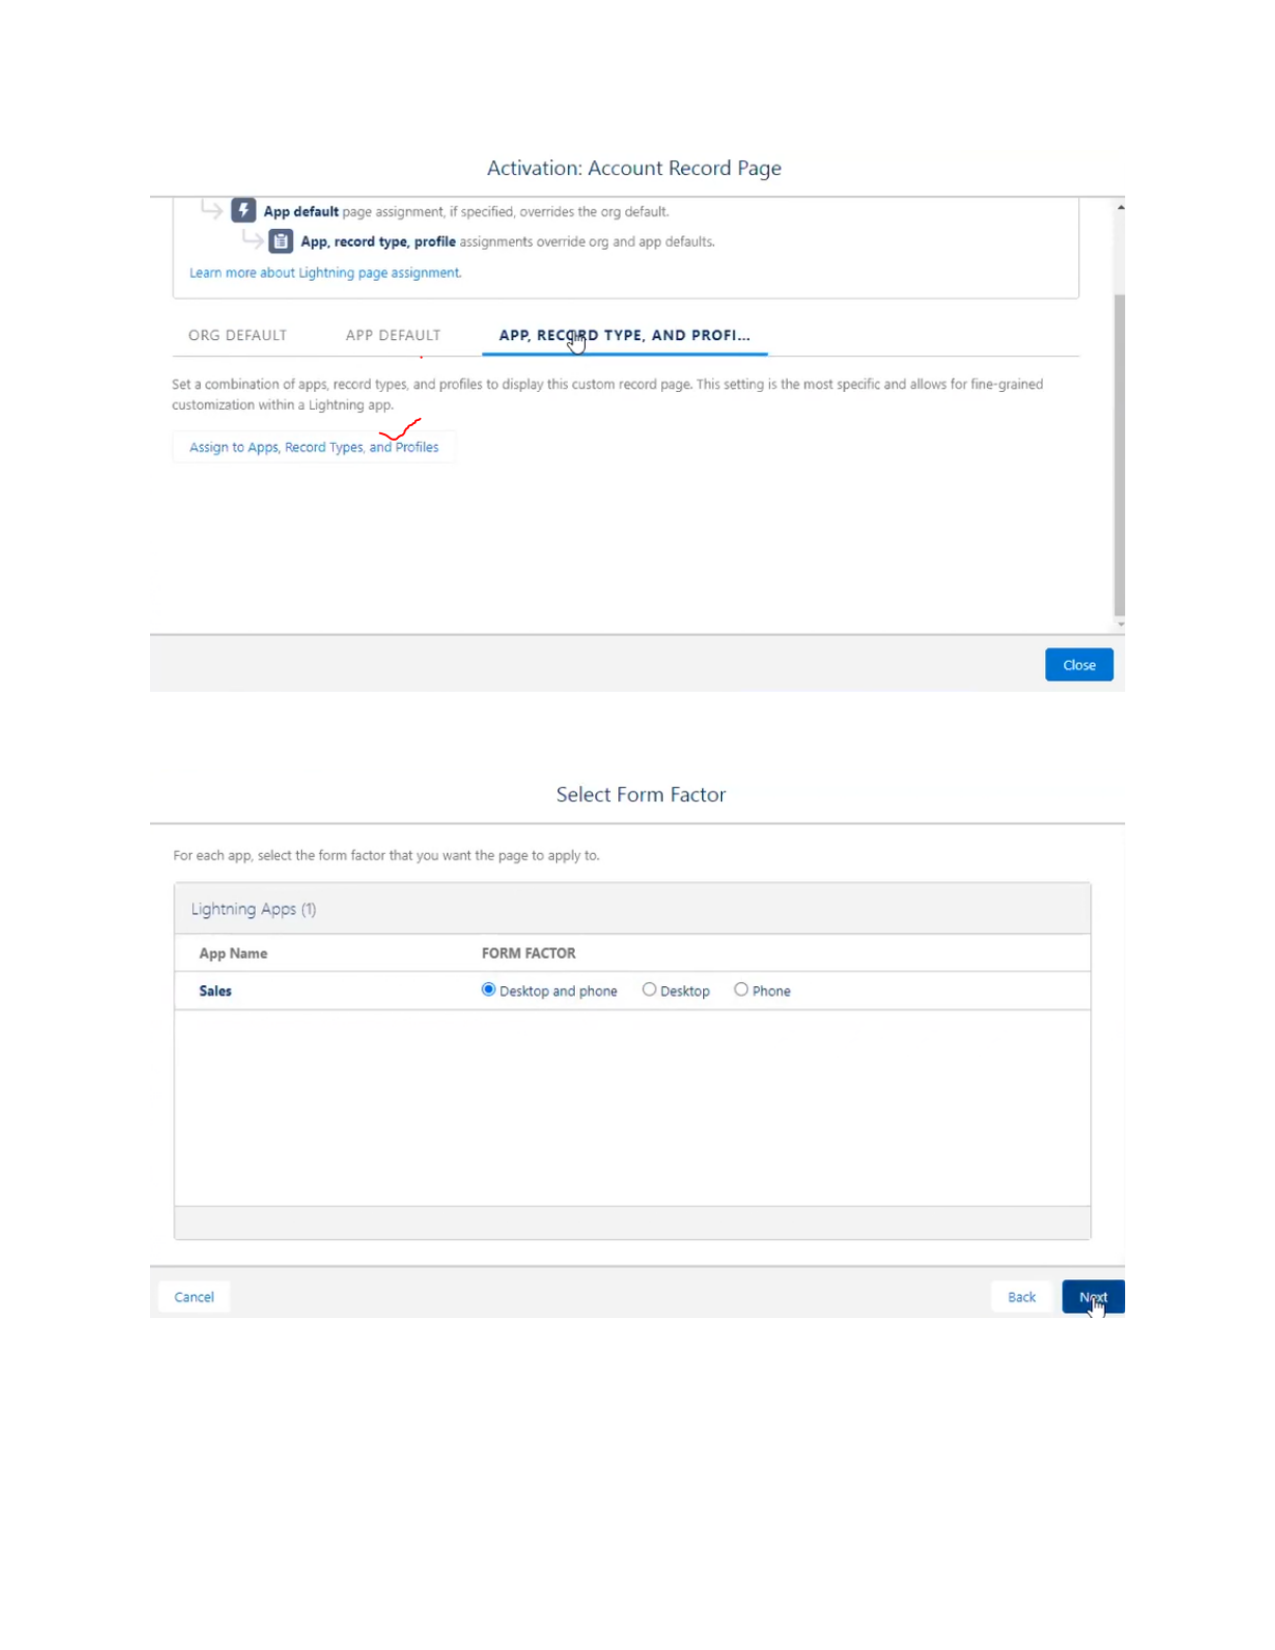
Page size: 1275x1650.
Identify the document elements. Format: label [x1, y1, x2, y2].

picture [150, 150, 1125, 692]
picture [150, 769, 1125, 1318]
